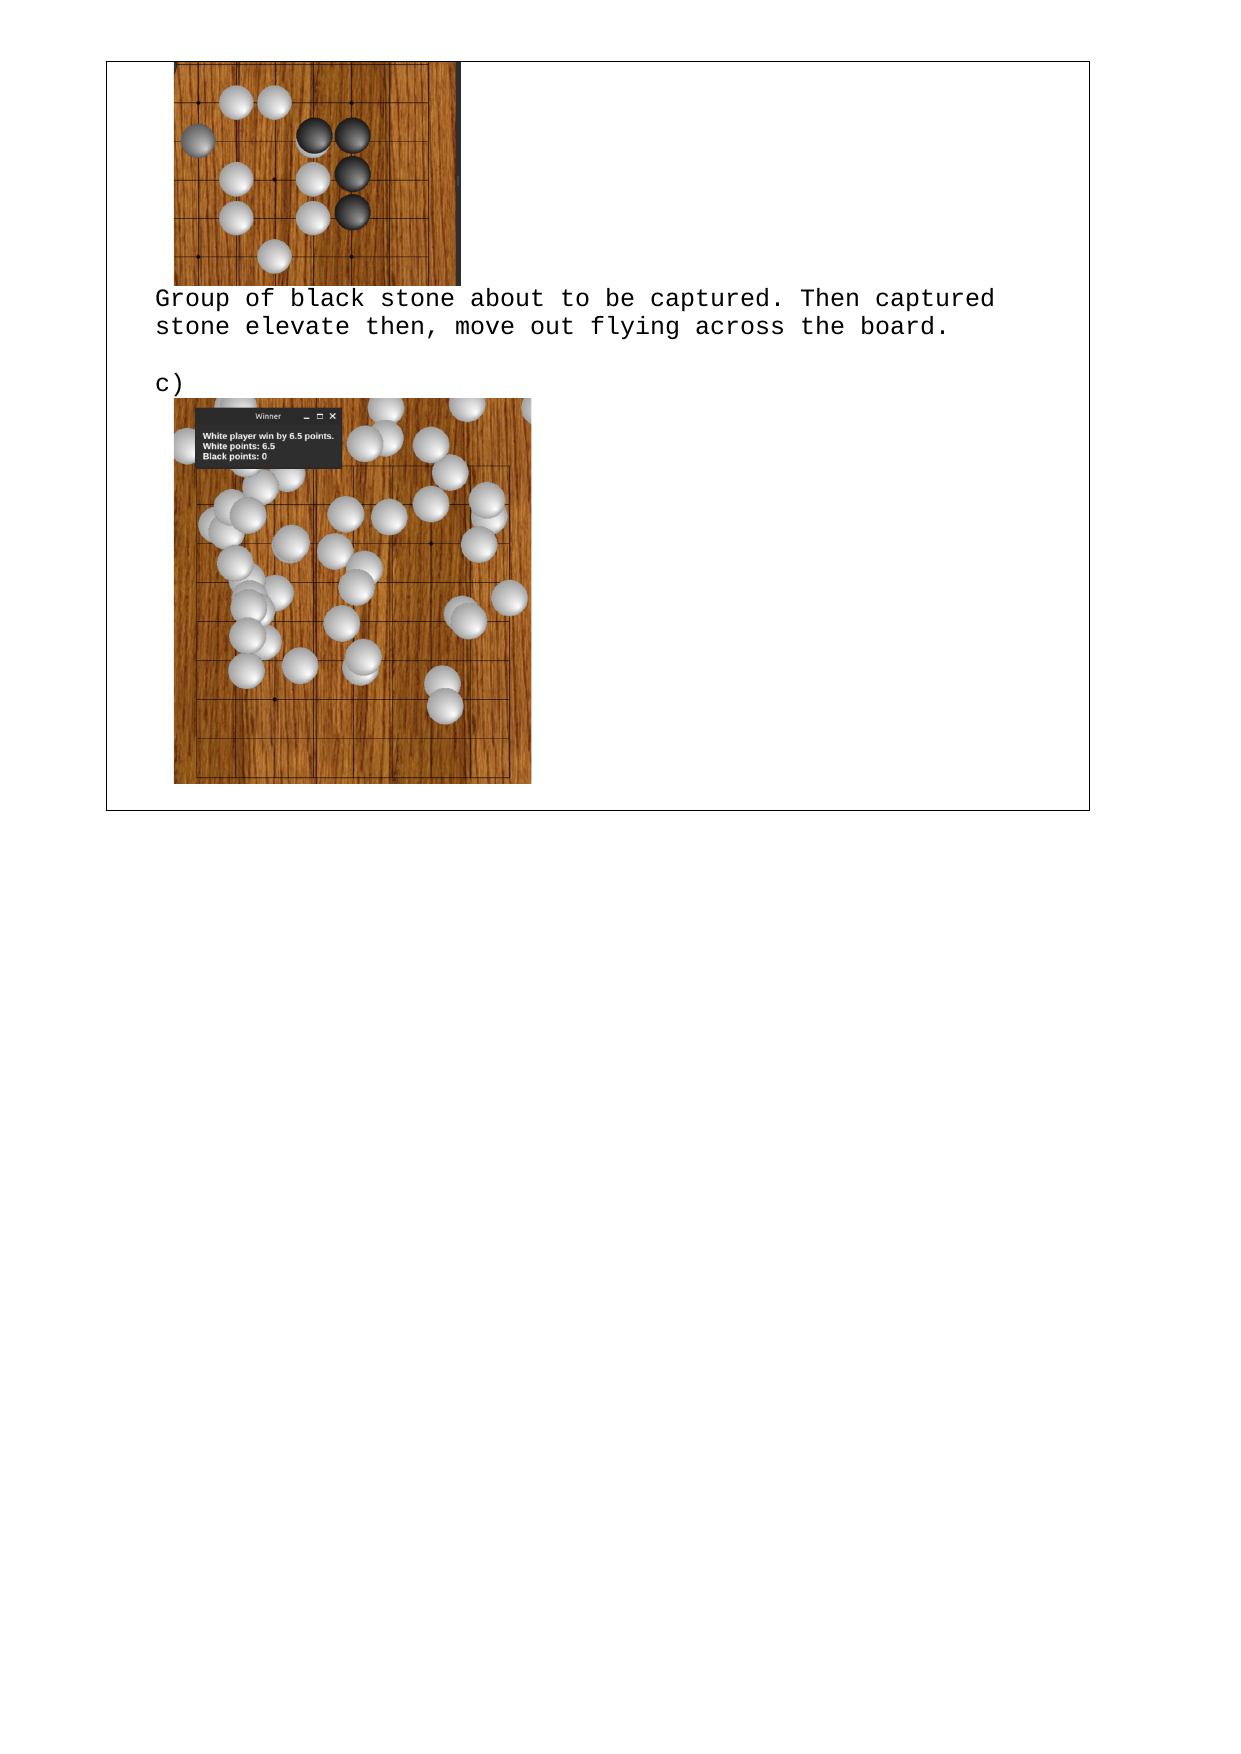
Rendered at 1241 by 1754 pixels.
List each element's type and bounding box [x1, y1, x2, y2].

table_cell [107, 62, 1089, 810]
